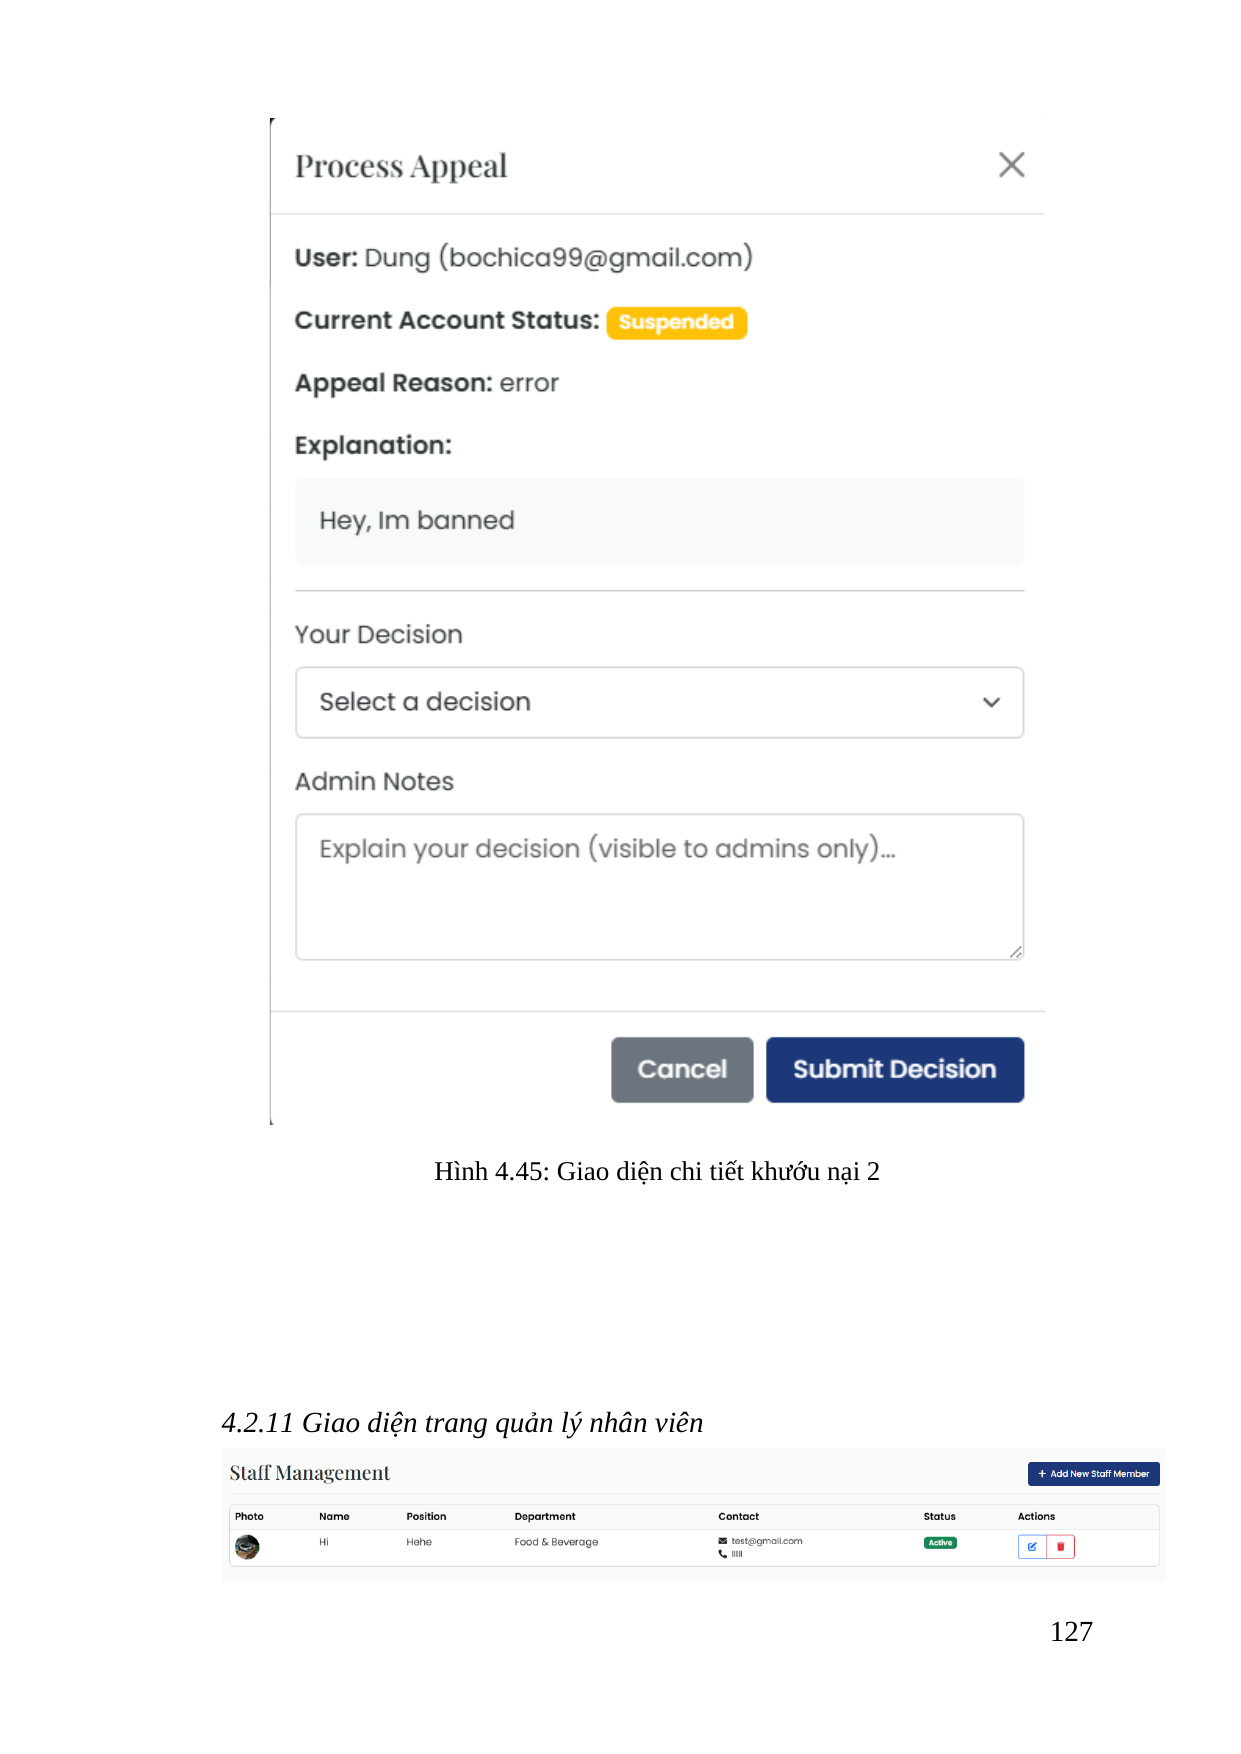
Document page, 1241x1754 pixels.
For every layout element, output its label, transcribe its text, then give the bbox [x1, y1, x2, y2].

text Hình 4.45: Giao diện chi tiết khướu nại 2 [177, 1154, 1093, 1186]
subtitle 4.2.11 Giao diện trang quản lý nhân viên [177, 1405, 1093, 1439]
picture [269, 118, 1045, 1125]
picture [221, 1448, 1167, 1581]
